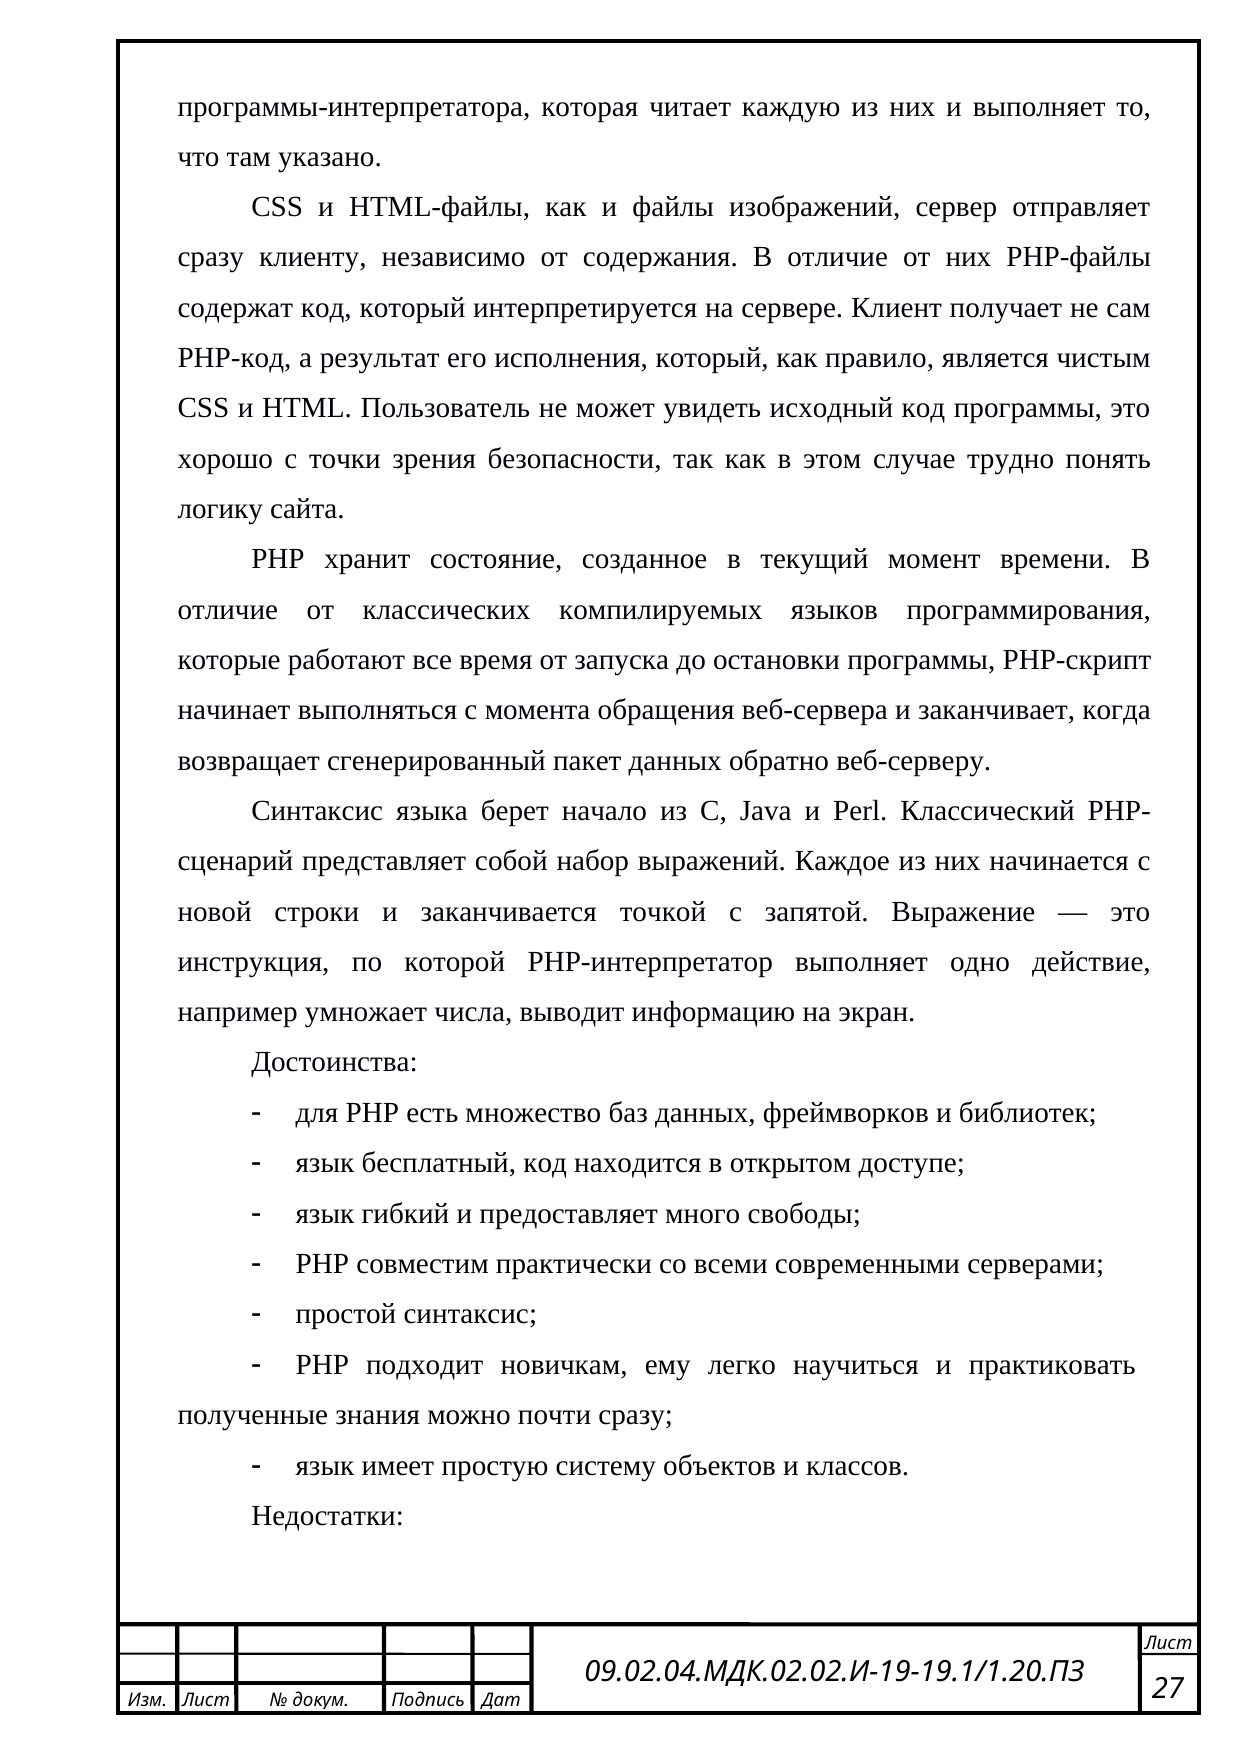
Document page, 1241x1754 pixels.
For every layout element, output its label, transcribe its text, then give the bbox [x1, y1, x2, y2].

text PHP хранит состояние, созданное в текущий момент времени. В отличие от классических компилируемых языков программирования, которые работают все время от запуска до остановки программы, PHP-скрипт начинает выполняться с момента обращения веб-сервера и заканчивает, когда возвращает сгенерированный пакет данных обратно веб-серверу. [177, 541, 1152, 776]
text Синтаксис языка берет начало из C, Java и Perl. Классический PHP-сценарий представляет собой набор выражений. Каждое из них начинается с новой строки и заканчивается точкой с запятой. Выражение — это инструкция, по которой PHP-интерпретатор выполняет одно действие, например умножает числа, выводит информацию на экран. [177, 793, 1152, 1028]
list PHP подходит новичкам, ему легко научиться и практиковать полученные знания можно почти сразу; [177, 1347, 1137, 1431]
text Достоинства: [177, 1044, 1152, 1078]
list язык имеет простую систему объектов и классов. [177, 1448, 1137, 1481]
list язык гибкий и предоставляет много свободы; [177, 1196, 1137, 1229]
text CSS и НТМL-файлы, как и файлы изображений, сервер отправляет сразу клиенту, независимо от содержания. В отличие от них PHP-файлы содержат код, который интерпретируется на сервере. Клиент получает не сам PHP-код, а результат его исполнения, который, как правило, является чистым CSS и HTML. Пользователь не может увидеть исходный код программы, это хорошо с точки зрения безопасности, так как в этом случае трудно понять логику сайта. [177, 189, 1152, 525]
text Недостатки: [177, 1498, 1152, 1532]
list PHP совместим практически со всеми современными серверами; [177, 1246, 1137, 1280]
list для PHP есть множество баз данных, фреймворков и библиотек; [177, 1095, 1137, 1128]
list простой синтаксис; [177, 1297, 1137, 1330]
list язык бесплатный, код находится в открытом доступе; [177, 1145, 1137, 1179]
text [177, 89, 1152, 172]
